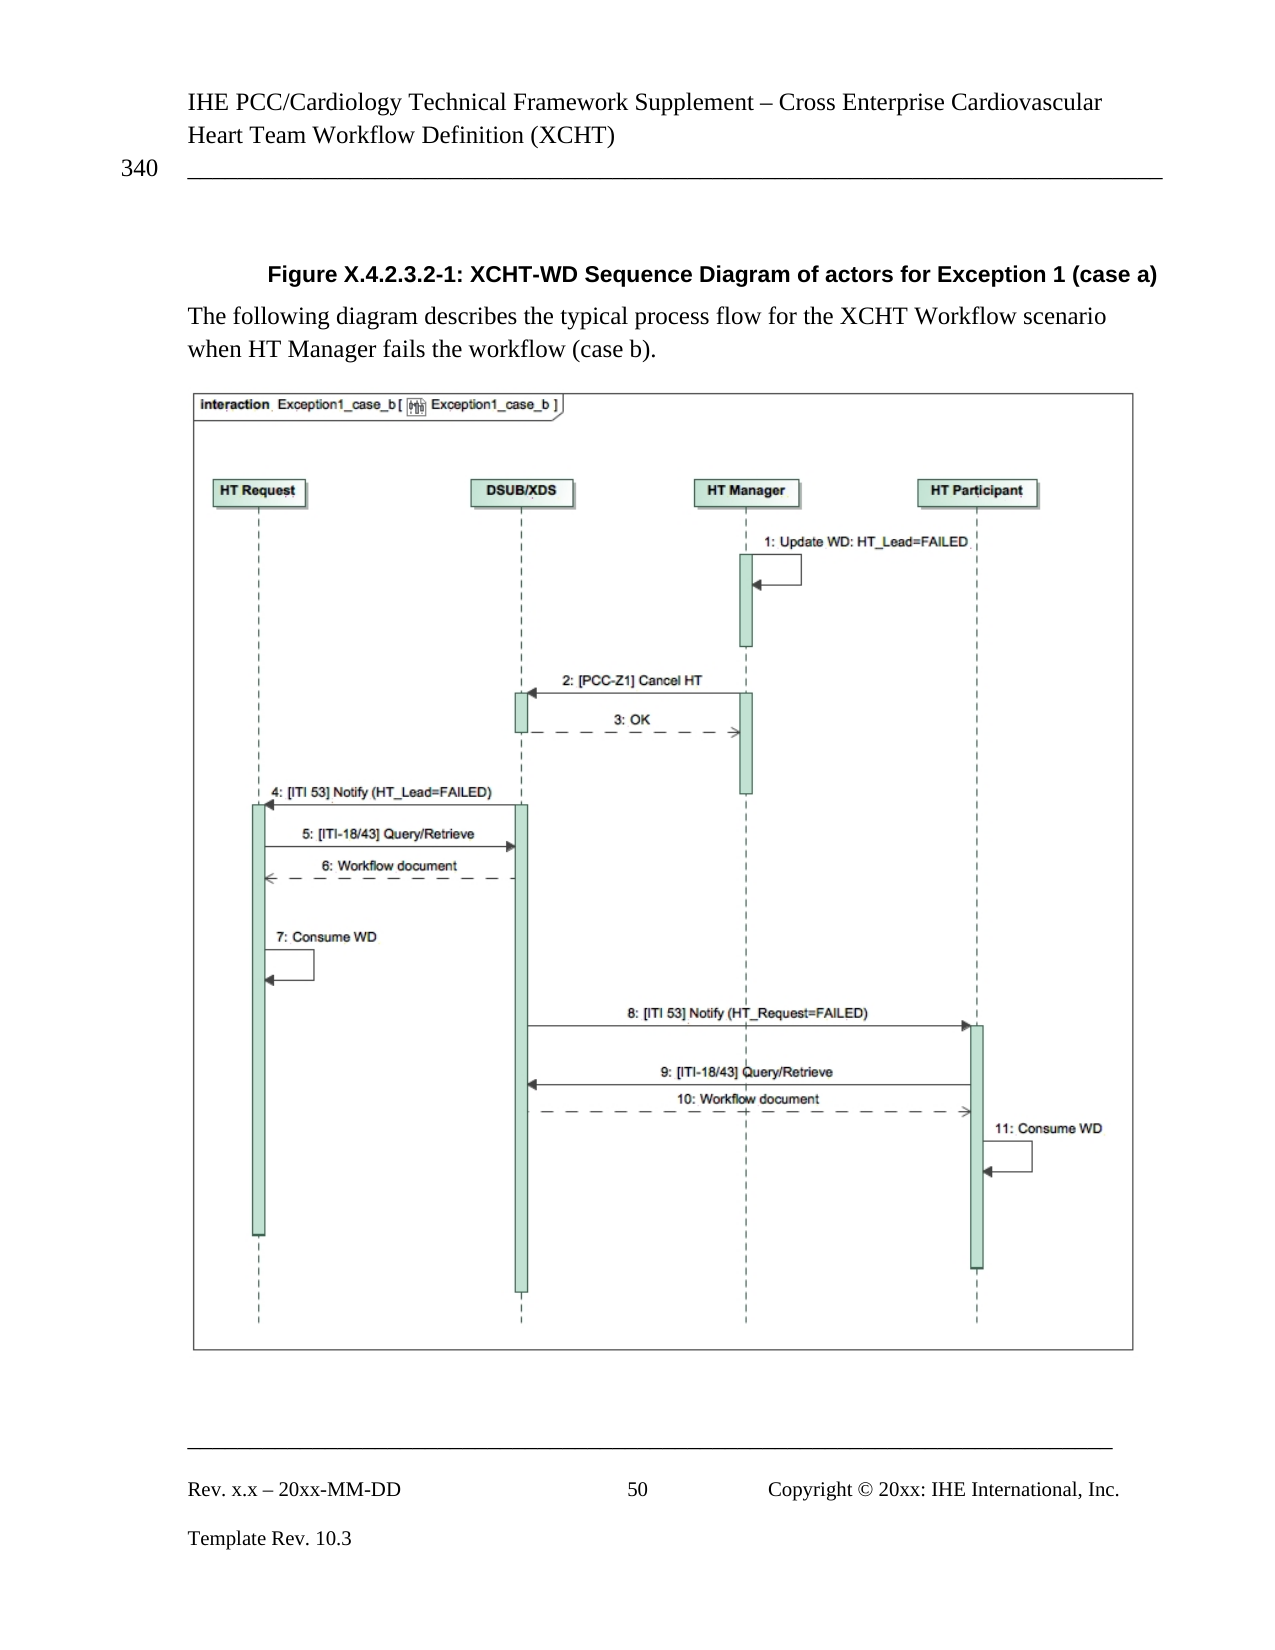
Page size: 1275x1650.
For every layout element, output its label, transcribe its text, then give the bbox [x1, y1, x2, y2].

text The following diagram describes the typical process flow for the XCHT Workflow scenario when HT Manager fails the workflow (case b). [187, 301, 1162, 363]
picture [187, 387, 1163, 1380]
title Figure X.4.2.3.2-1: XCHT-WD Sequence Diagram of actors for Exception 1 (case a) [262, 261, 1162, 288]
